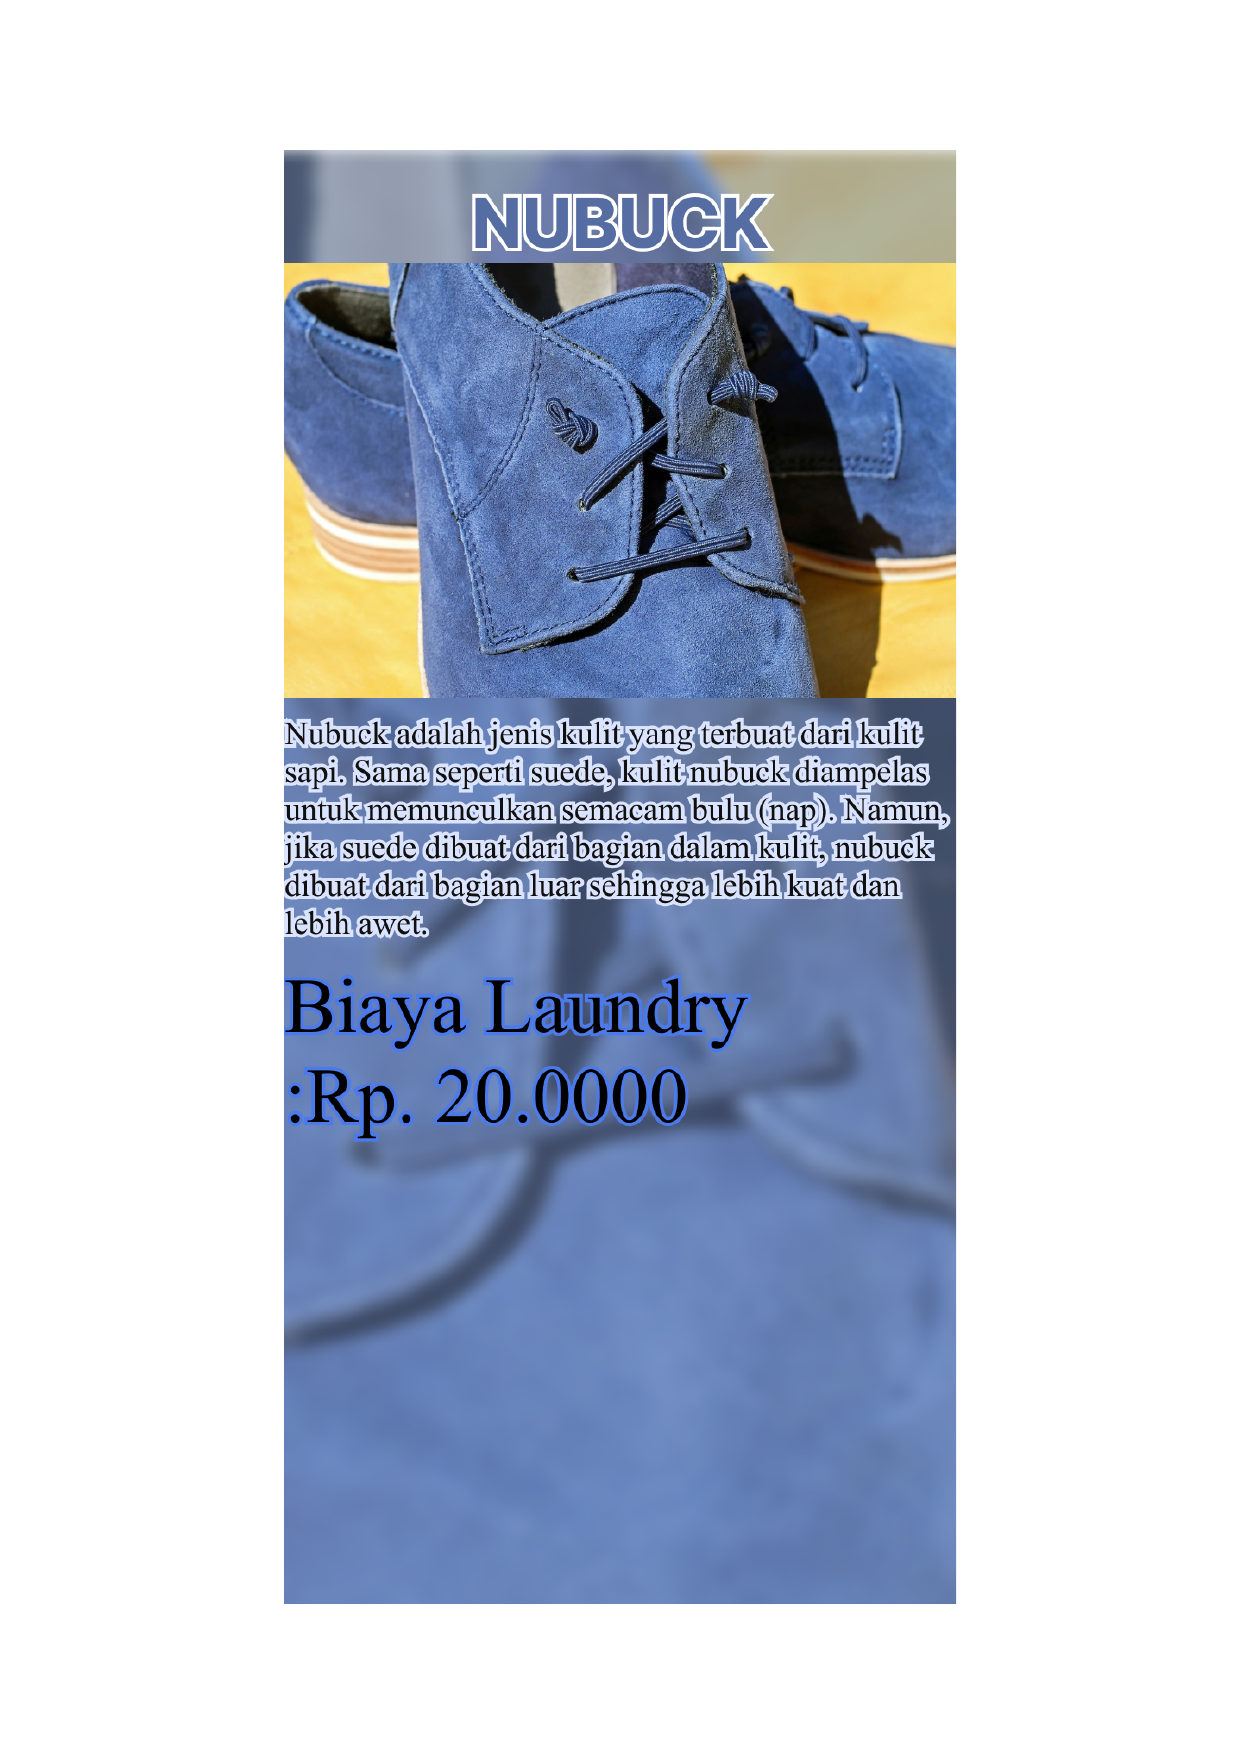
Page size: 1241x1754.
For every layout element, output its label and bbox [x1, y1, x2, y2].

picture [284, 150, 957, 1604]
